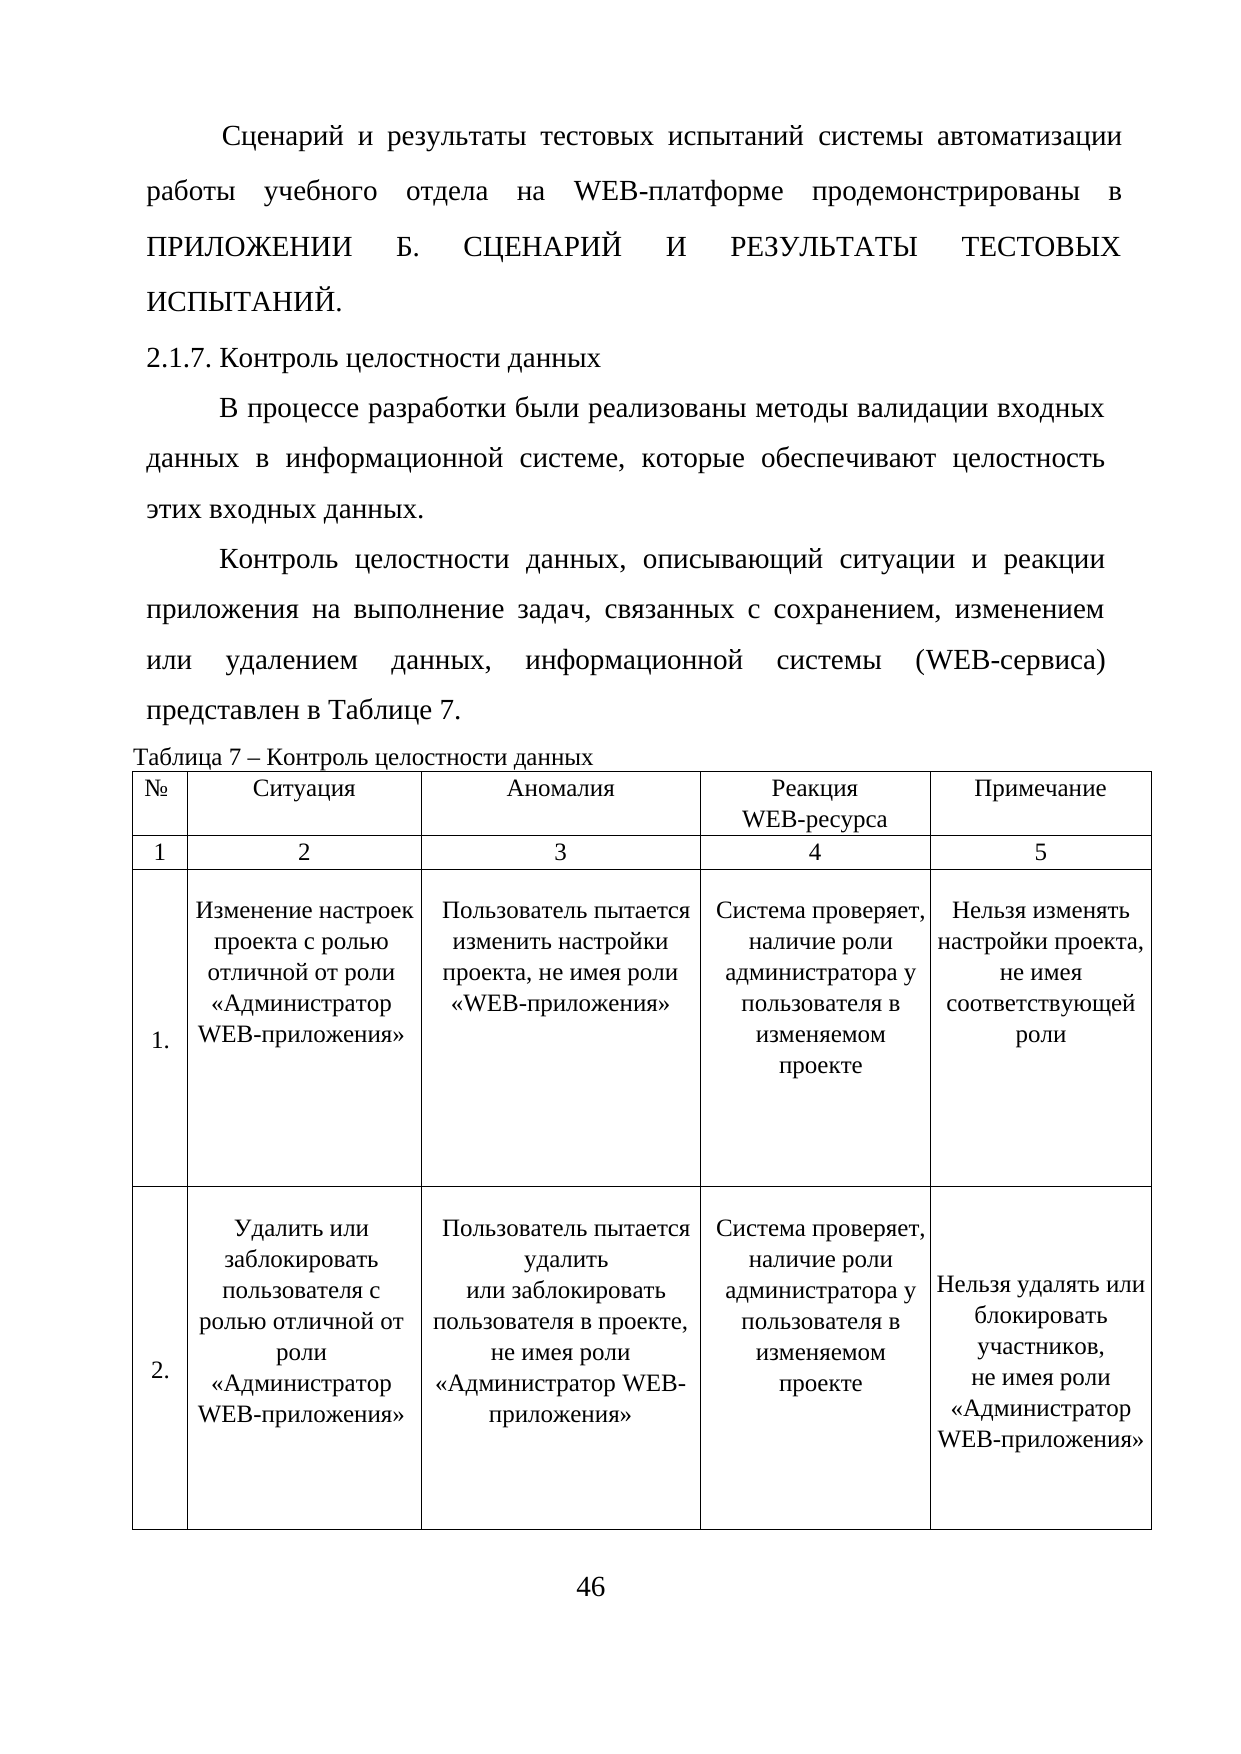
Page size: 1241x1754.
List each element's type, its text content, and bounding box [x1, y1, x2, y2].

table_header Аномалия [422, 772, 700, 835]
table_header Реакция WEB-ресурса [701, 772, 930, 835]
table_cell Изменение настроек проекта с ролью отличной от роли «Администратор WEB-приложения» [188, 870, 421, 1186]
table_cell Пользователь пытается изменить настройки проекта, не имея роли «WEB-приложения» [422, 870, 700, 1186]
table_cell 1. [133, 870, 187, 1186]
table_cell Пользователь пытается удалить или заблокировать пользователя в проекте, не имея роли «Администратор WEB-приложения» [422, 1187, 700, 1529]
subtitle Контроль целостности данных [146, 340, 1122, 373]
table_cell Система проверяет, наличие роли администратора у пользователя в изменяемом проекте [701, 1187, 930, 1529]
table_cell 4 [701, 836, 930, 868]
text Сценарий и результаты тестовых испытаний системы автоматизации работы учебного отдела на WEB-платформе продемонстрированы в ПРИЛОЖЕНИИ Б. СЦЕНАРИЙ И РЕЗУЛЬТАТЫ ТЕСТОВЫХ ИСПЫТАНИЙ. [146, 118, 1122, 318]
table_header Примечание [931, 772, 1151, 835]
table_cell 2. [133, 1187, 187, 1529]
table_cell 1 [133, 836, 187, 868]
table_cell Система проверяет, наличие роли администратора у пользователя в изменяемом проекте [701, 870, 930, 1186]
table_header Ситуация [188, 772, 421, 835]
table_cell Нельзя изменять настройки проекта, не имея соответствующей роли [931, 870, 1151, 1186]
table_header № [133, 772, 187, 835]
table_cell Удалить или заблокировать пользователя с ролью отличной от роли «Администратор WEB-приложения» [188, 1187, 421, 1529]
text Контроль целостности данных, описывающий ситуации и реакции приложения на выполнение задач, связанных с сохранением, изменением или удалением данных, информационной системы (WEB-сервиса) представлен в Таблице 7. [146, 541, 1106, 726]
text В процессе разработки были реализованы методы валидации входных данных в информационной системе, которые обеспечивают целостность этих входных данных. [146, 390, 1106, 524]
table_cell 5 [931, 836, 1151, 868]
text Таблица 7 – Контроль целостности данных [133, 742, 1122, 771]
table_cell 3 [422, 836, 700, 868]
table_cell 2 [188, 836, 421, 868]
table_cell Нельзя удалять или блокировать участников, не имея роли «Администратор WEB-приложения» [931, 1187, 1151, 1529]
